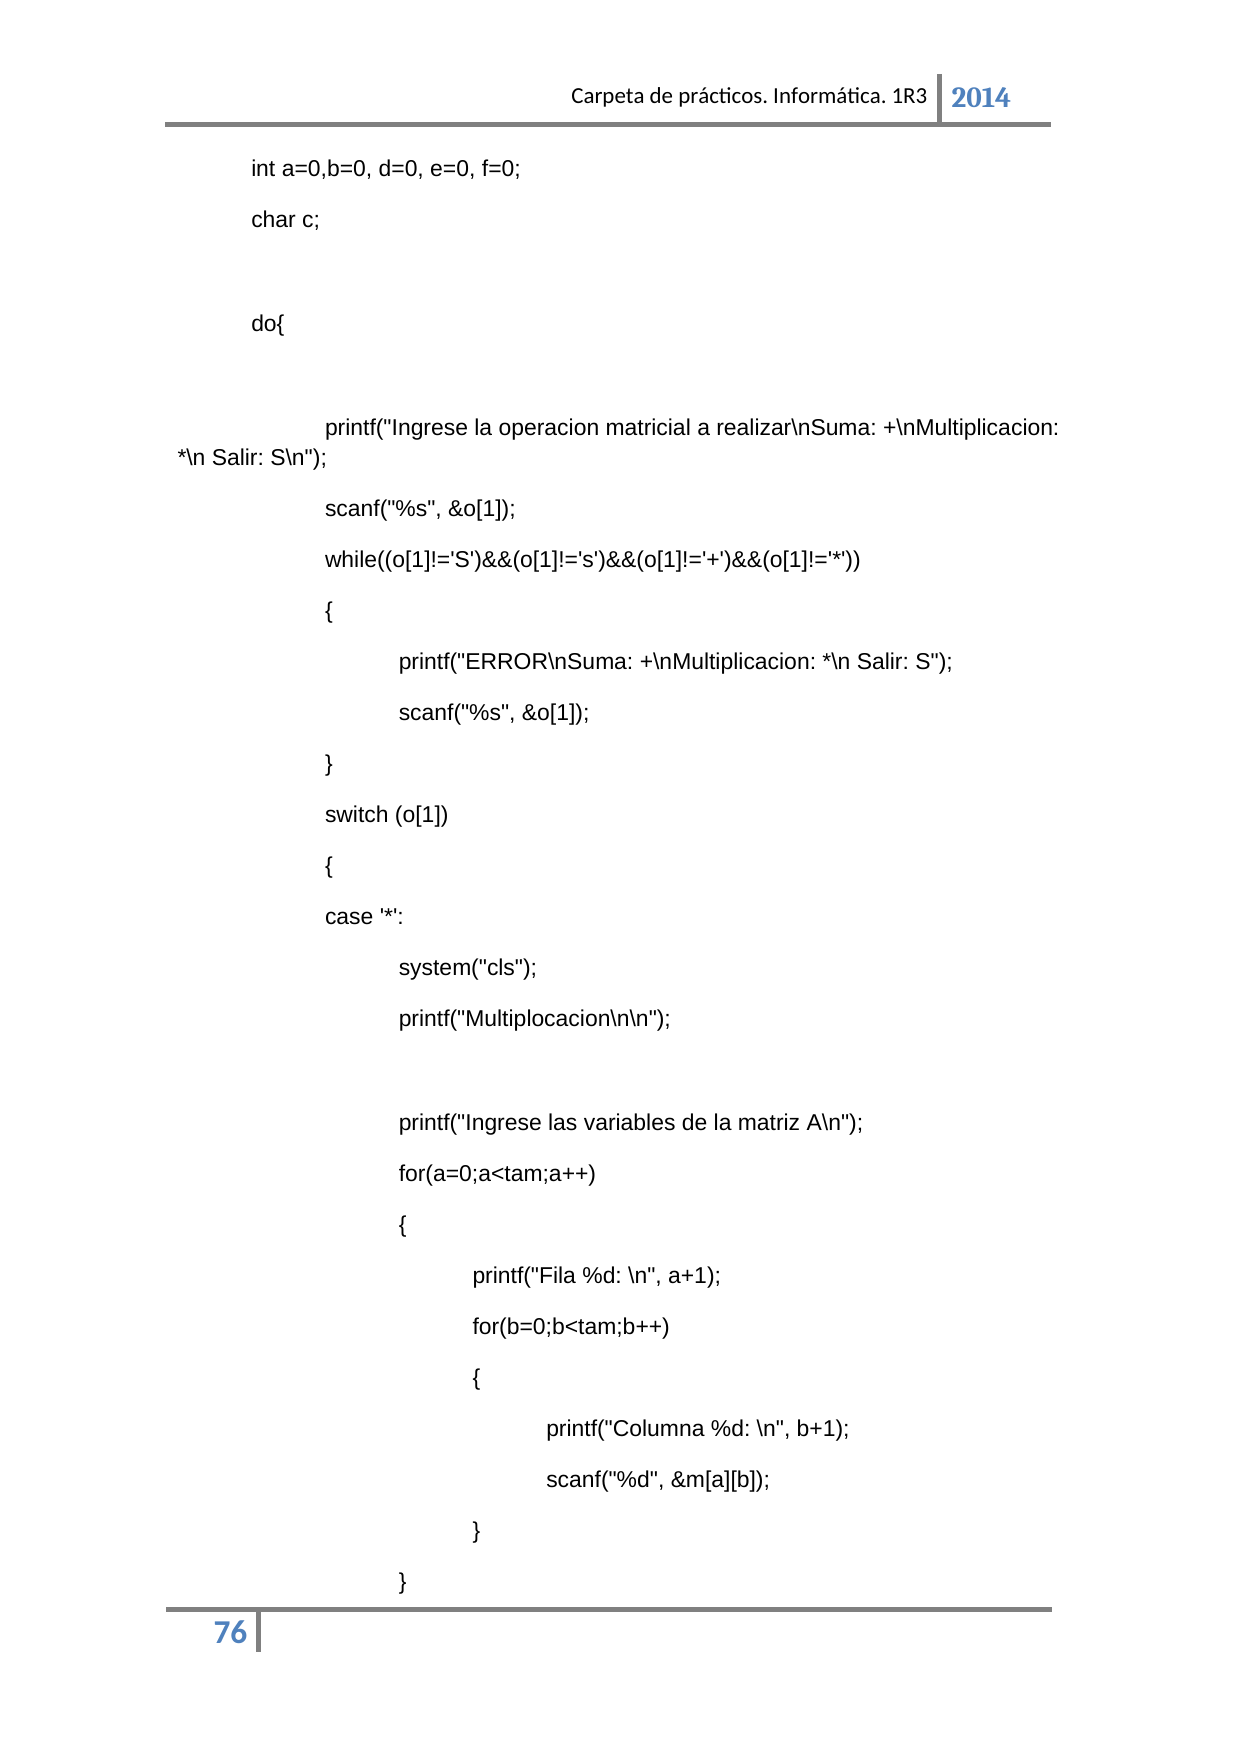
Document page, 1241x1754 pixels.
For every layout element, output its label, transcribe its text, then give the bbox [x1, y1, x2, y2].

text } [177, 1568, 1063, 1595]
text case '*': [177, 903, 1063, 929]
text printf("ERROR\nSuma: +\nMultiplicacion: *\n Salir: S"); [177, 648, 1063, 674]
text do{ [177, 310, 1063, 336]
text } [177, 1517, 1063, 1544]
text { [177, 1211, 1063, 1237]
text } [177, 750, 1063, 776]
text int a=0,b=0, d=0, e=0, f=0; [177, 155, 1063, 181]
text printf("Ingrese las variables de la matriz A\n"); [177, 1109, 1063, 1135]
text { [177, 1364, 1063, 1391]
text system("cls"); [177, 954, 1063, 981]
text scanf("%s", &o[1]); [177, 495, 1063, 521]
text { [177, 597, 1063, 623]
text scanf("%d", &m[a][b]); [177, 1466, 1063, 1493]
text for(a=0;a<tam;a++) [177, 1160, 1063, 1186]
text while((o[1]!='S')&&(o[1]!='s')&&(o[1]!='+')&&(o[1]!='*')) [177, 546, 1063, 572]
text { [177, 852, 1063, 878]
text for(b=0;b<tam;b++) [177, 1313, 1063, 1339]
text printf("Multiplocacion\n\n"); [177, 1005, 1063, 1032]
text scanf("%s", &o[1]); [177, 699, 1063, 725]
text char c; [177, 206, 1063, 232]
text switch (o[1]) [177, 801, 1063, 827]
text printf("Ingrese la operacion matricial a realizar\nSuma: +\nMultiplicacion: *\n Salir: S\n"); [177, 413, 1063, 470]
text printf("Fila %d: \n", a+1); [177, 1262, 1063, 1288]
text printf("Columna %d: \n", b+1); [177, 1415, 1063, 1442]
